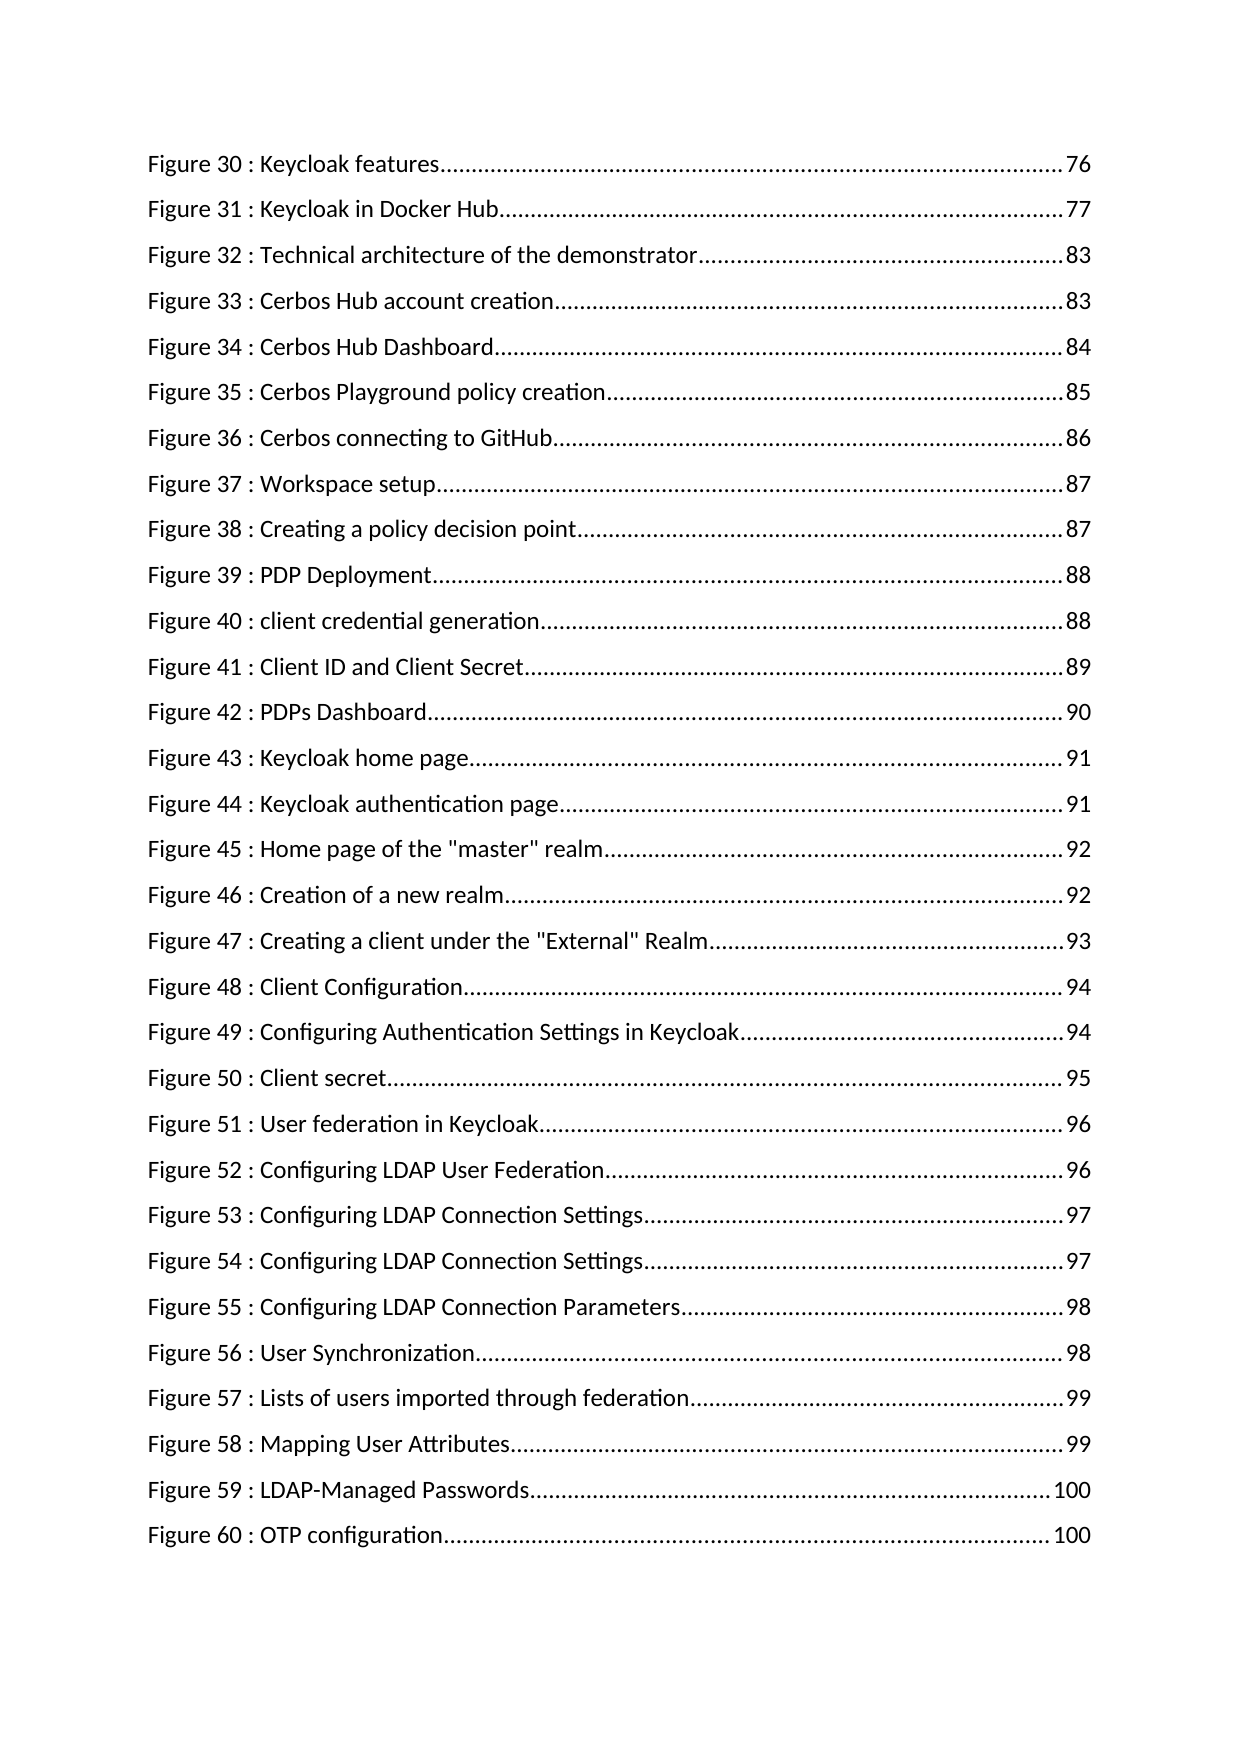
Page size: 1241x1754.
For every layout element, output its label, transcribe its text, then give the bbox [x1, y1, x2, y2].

text Figure 40 : client credential generation 88 [148, 605, 1092, 636]
text Figure 55 : Configuring LDAP Connection Parameters 98 [148, 1291, 1092, 1321]
text Figure 52 : Configuring LDAP User Federation 96 [148, 1154, 1092, 1184]
text Figure 38 : Creating a policy decision point 87 [148, 513, 1092, 544]
text Figure 33 : Cerbos Hub account creation 83 [148, 285, 1092, 315]
text Figure 42 : PDPs Dashboard 90 [148, 696, 1092, 727]
text Figure 31 : Keycloak in Docker Hub 77 [148, 193, 1092, 224]
text Figure 57 : Lists of users imported through federation 99 [148, 1382, 1092, 1413]
text Figure 37 : Workspace setup 87 [148, 468, 1092, 498]
text Figure 54 : Configuring LDAP Connection Settings 97 [148, 1245, 1092, 1276]
text Figure 53 : Configuring LDAP Connection Settings 97 [148, 1199, 1092, 1230]
text Figure 34 : Cerbos Hub Dashboard 84 [148, 331, 1092, 361]
text Figure 58 : Mapping User Attributes 99 [148, 1428, 1092, 1459]
text Figure 56 : User Synchronization 98 [148, 1337, 1092, 1367]
text Figure 59 : LDAP-Managed Passwords 100 [148, 1474, 1092, 1504]
text Figure 49 : Configuring Authentication Settings in Keycloak 94 [148, 1017, 1092, 1047]
text Figure 36 : Cerbos connecting to GitHub 86 [148, 422, 1092, 453]
text Figure 41 : Client ID and Client Secret 89 [148, 651, 1092, 681]
text Figure 47 : Creating a client under the "External" Realm 93 [148, 925, 1092, 956]
text Figure 48 : Client Configuration 94 [148, 971, 1092, 1001]
text Figure 39 : PDP Deployment 88 [148, 559, 1092, 590]
text Figure 46 : Creation of a new realm 92 [148, 879, 1092, 910]
text Figure 60 : OTP configuration 100 [148, 1519, 1092, 1550]
text Figure 44 : Keycloak authentication page 91 [148, 788, 1092, 818]
text Figure 32 : Technical architecture of the demonstrator 83 [148, 239, 1092, 270]
text Figure 43 : Keycloak home page 91 [148, 742, 1092, 773]
text Figure 50 : Client secret 95 [148, 1062, 1092, 1093]
text Figure 45 : Home page of the "master" realm 92 [148, 834, 1092, 864]
text Figure 35 : Cerbos Playground policy creation 85 [148, 376, 1092, 407]
text Figure 51 : User federation in Keycloak 96 [148, 1108, 1092, 1138]
text Figure 30 : Keycloak features 76 [148, 148, 1092, 178]
